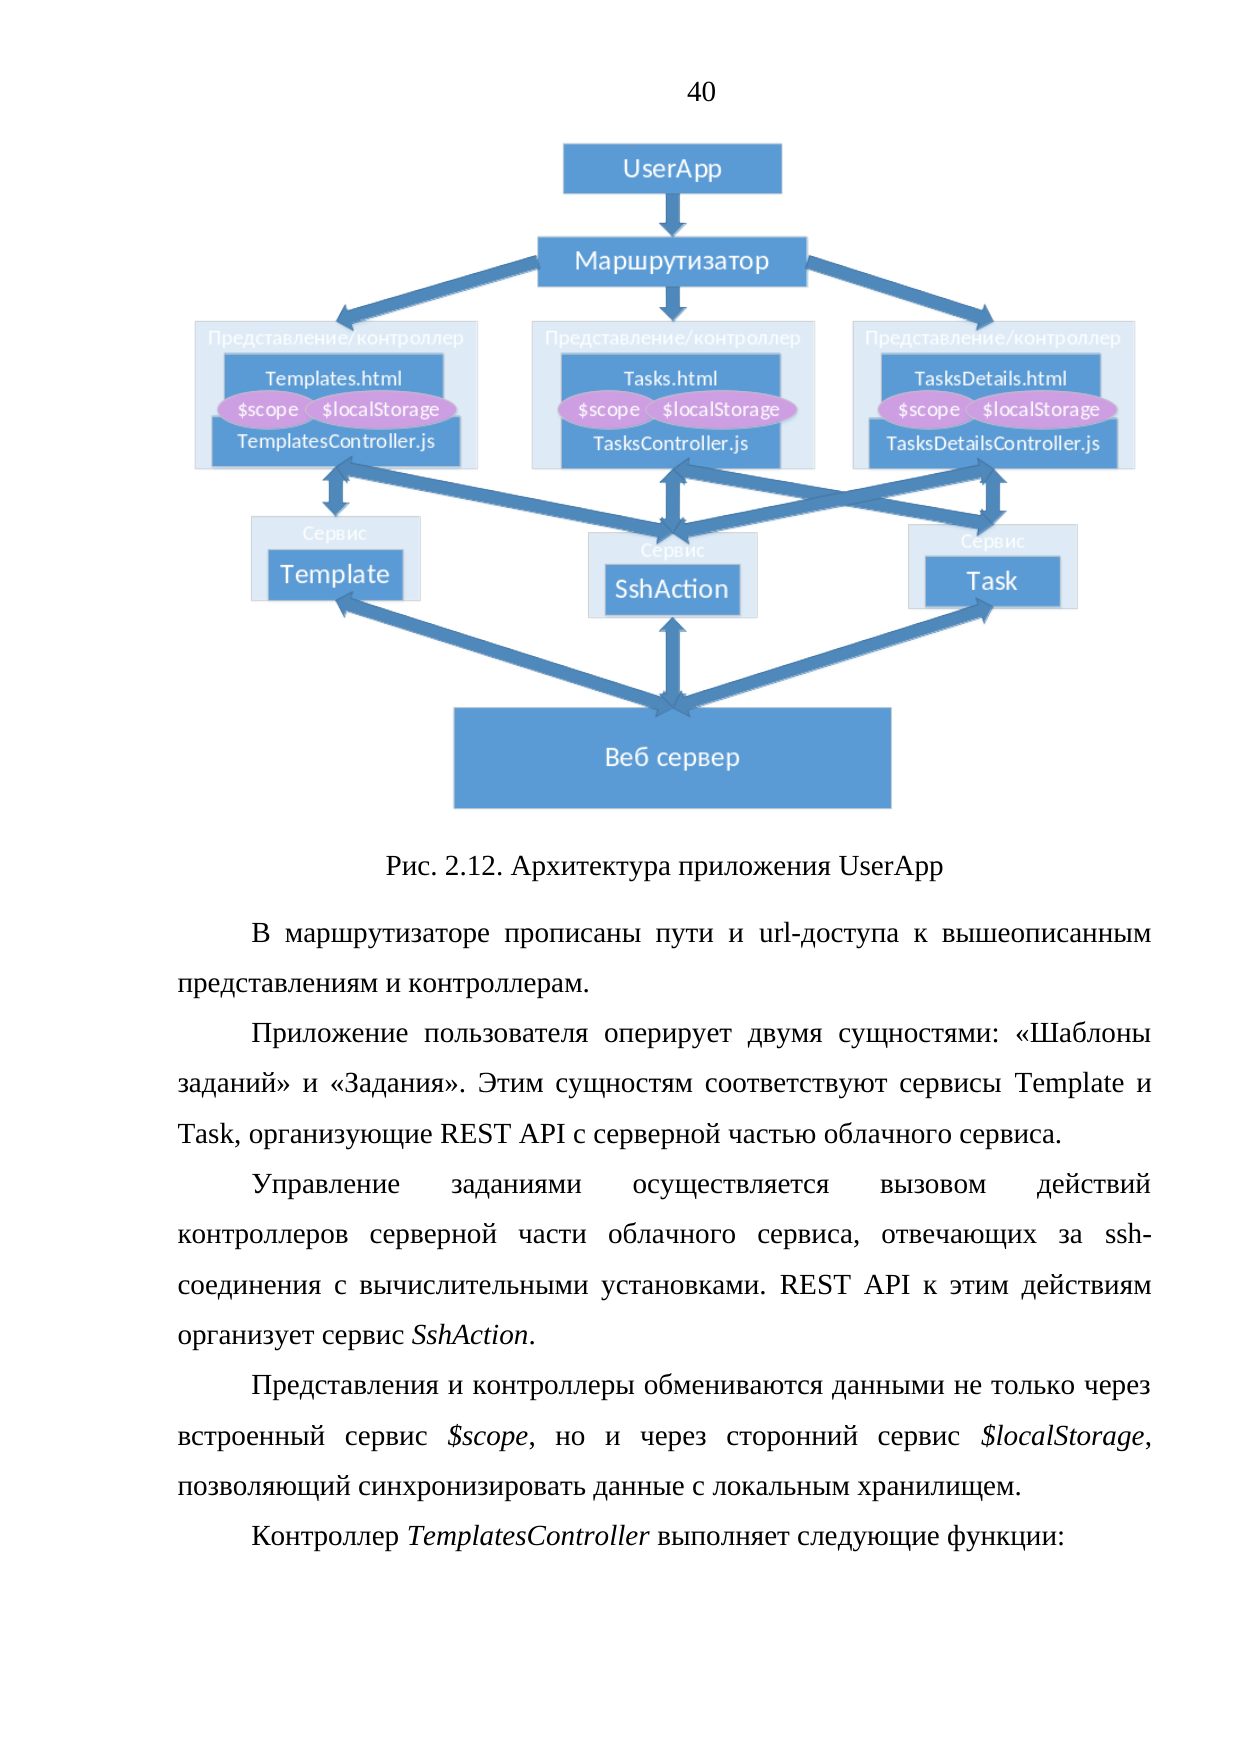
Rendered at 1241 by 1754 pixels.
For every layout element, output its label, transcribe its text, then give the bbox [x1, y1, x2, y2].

text Приложение пользователя оперирует двумя сущностями: «Шаблоны заданий» и «Задания». Этим сущностям соответствуют сервисы Template и Task, организующие REST API с серверной частью облачного сервиса. [177, 1015, 1152, 1149]
text Представления и контроллеры обмениваются данными не только через встроенный сервис $scope, но и через сторонний сервис $localStorage, позволяющий синхронизировать данные с локальным хранилищем. [177, 1367, 1152, 1502]
text Контроллер TemplatesController выполняет следующие функции: [177, 1518, 1152, 1552]
text Рис. 2.12. Архитектура приложения UserApp [177, 848, 1152, 881]
text В маршрутизаторе прописаны пути и url-доступа к вышеописанным представлениям и контроллерам. [177, 915, 1152, 998]
text Управление заданиями осуществляется вызовом действий контроллеров серверной части облачного сервиса, отвечающих за ssh-соединения с вычислительными установками. REST API к этим действиям организует сервис SshAction. [177, 1166, 1152, 1351]
